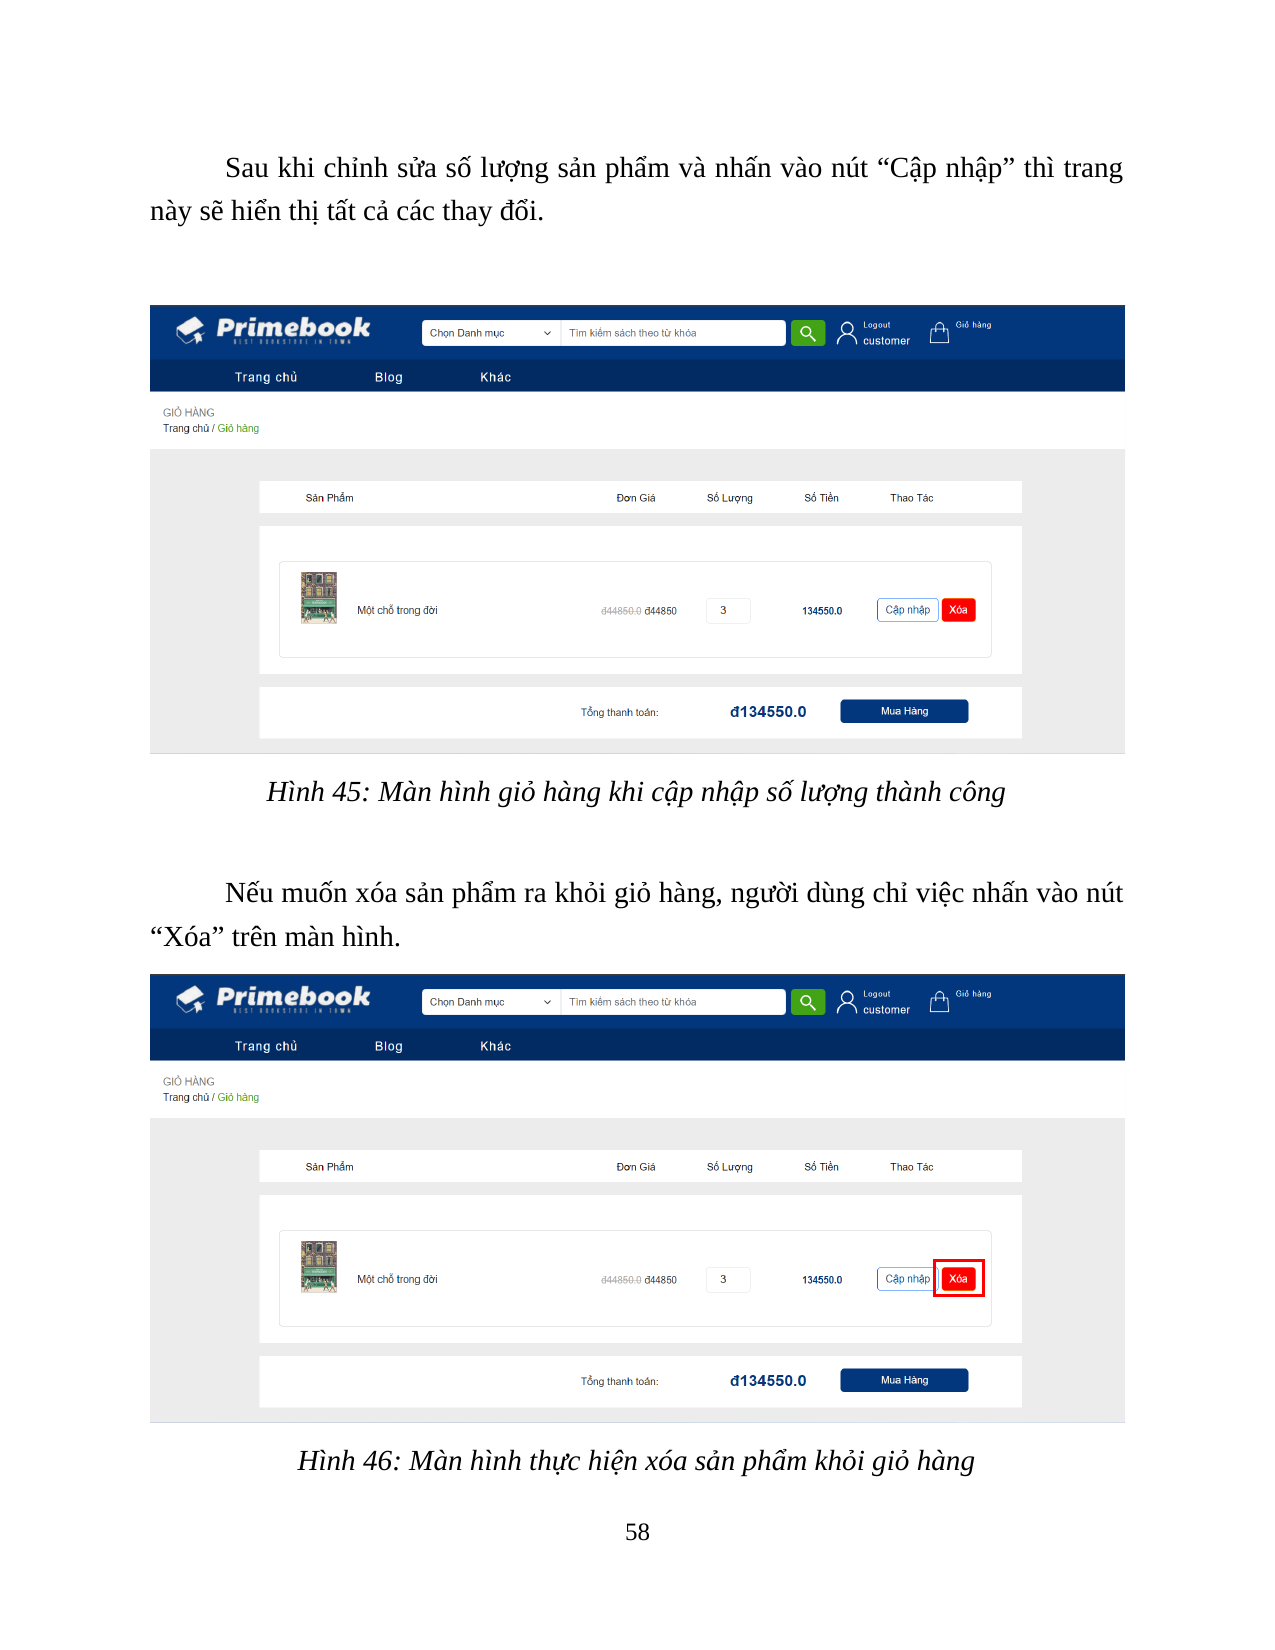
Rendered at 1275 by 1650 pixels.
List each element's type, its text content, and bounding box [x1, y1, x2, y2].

text Sau khi chỉnh sửa số lượng sản phẩm và nhấn vào nút “Cập nhập” thì trang này sẽ hiển thị tất cả các thay đổi. [150, 150, 1125, 227]
picture [150, 974, 1125, 1423]
text Nếu muốn xóa sản phẩm ra khỏi giỏ hàng, người dùng chỉ việc nhấn vào nút “Xóa” trên màn hình. [150, 875, 1125, 952]
picture [150, 305, 1125, 754]
text Hình 46: Màn hình thực hiện xóa sản phẩm khỏi giỏ hàng [150, 1443, 1125, 1477]
text Hình 45: Màn hình giỏ hàng khi cập nhập số lượng thành công [150, 774, 1125, 808]
